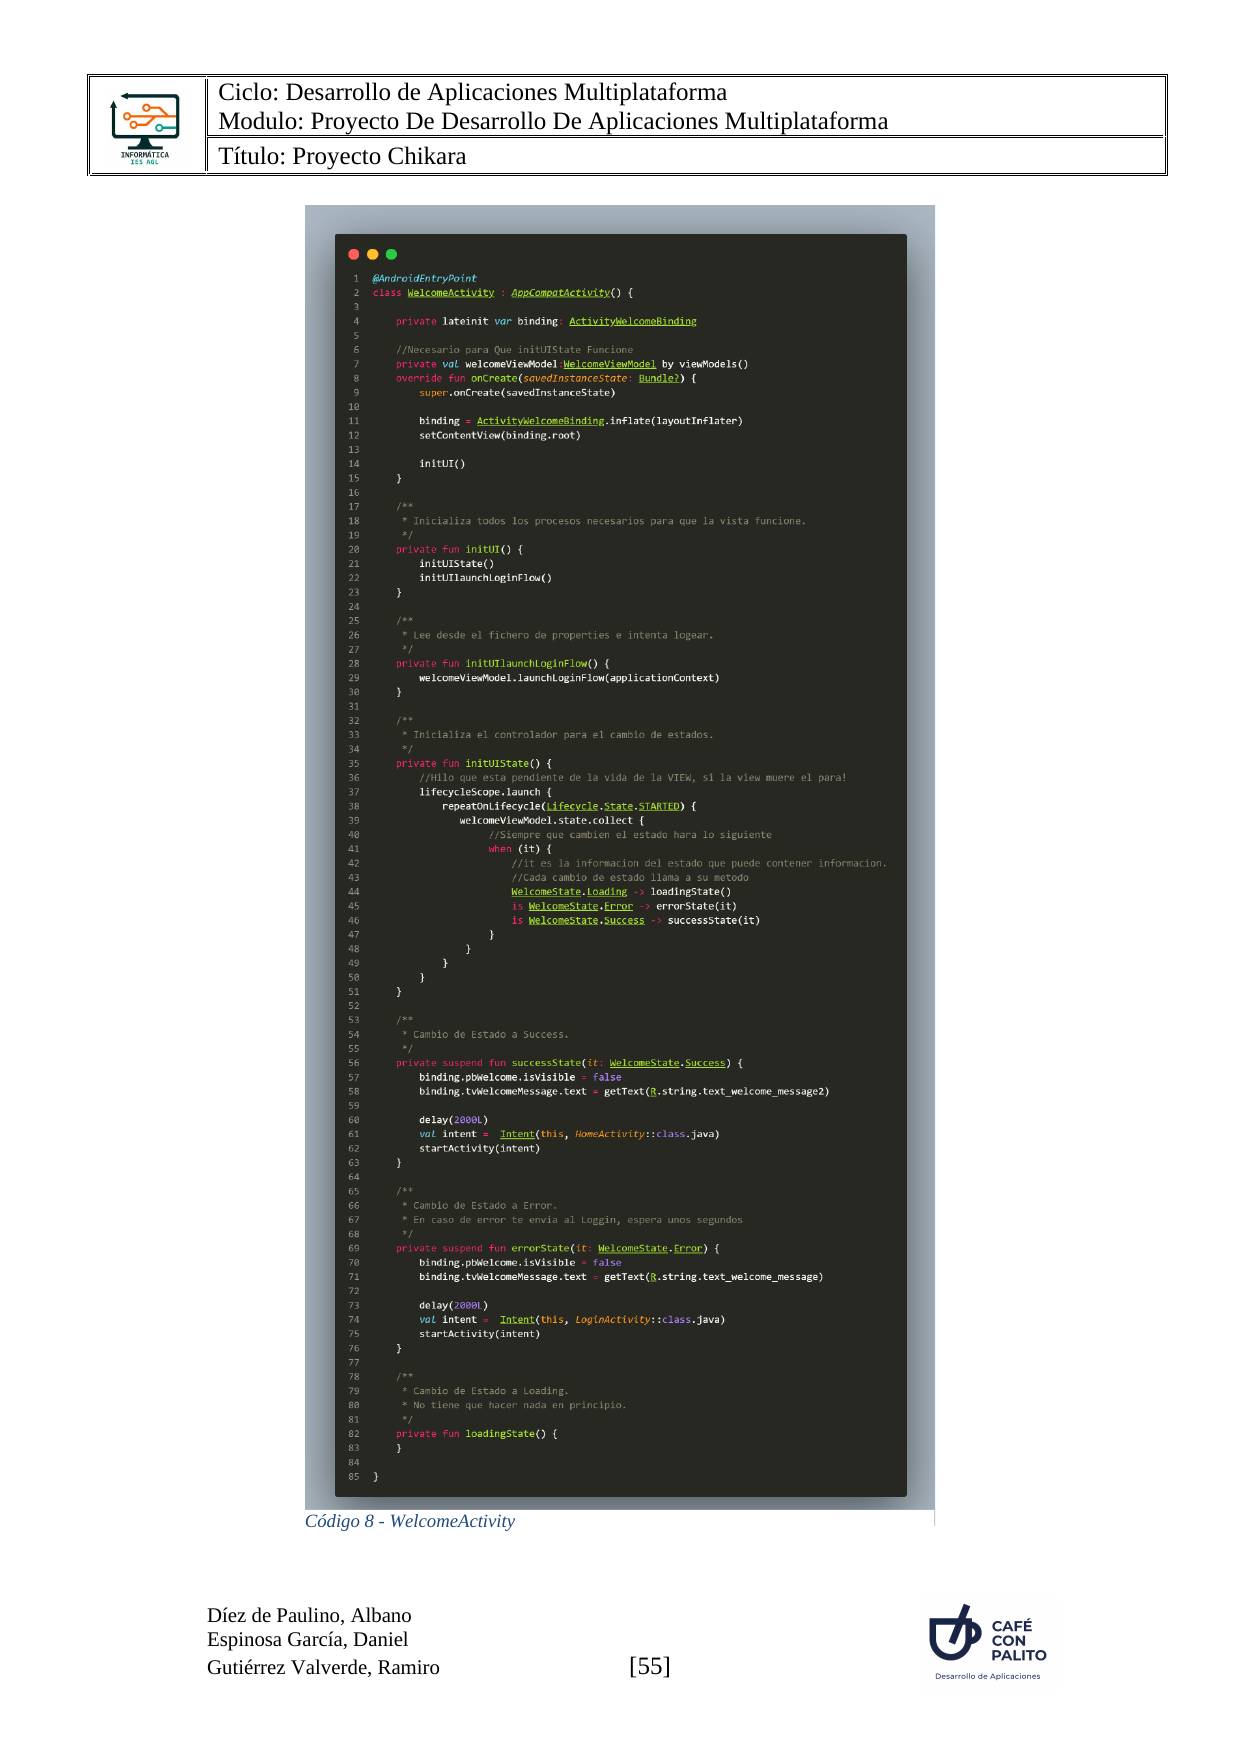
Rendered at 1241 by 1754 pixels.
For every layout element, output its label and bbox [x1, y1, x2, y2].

picture [305, 205, 936, 1526]
picture [106, 87, 186, 168]
picture [921, 1595, 1058, 1695]
